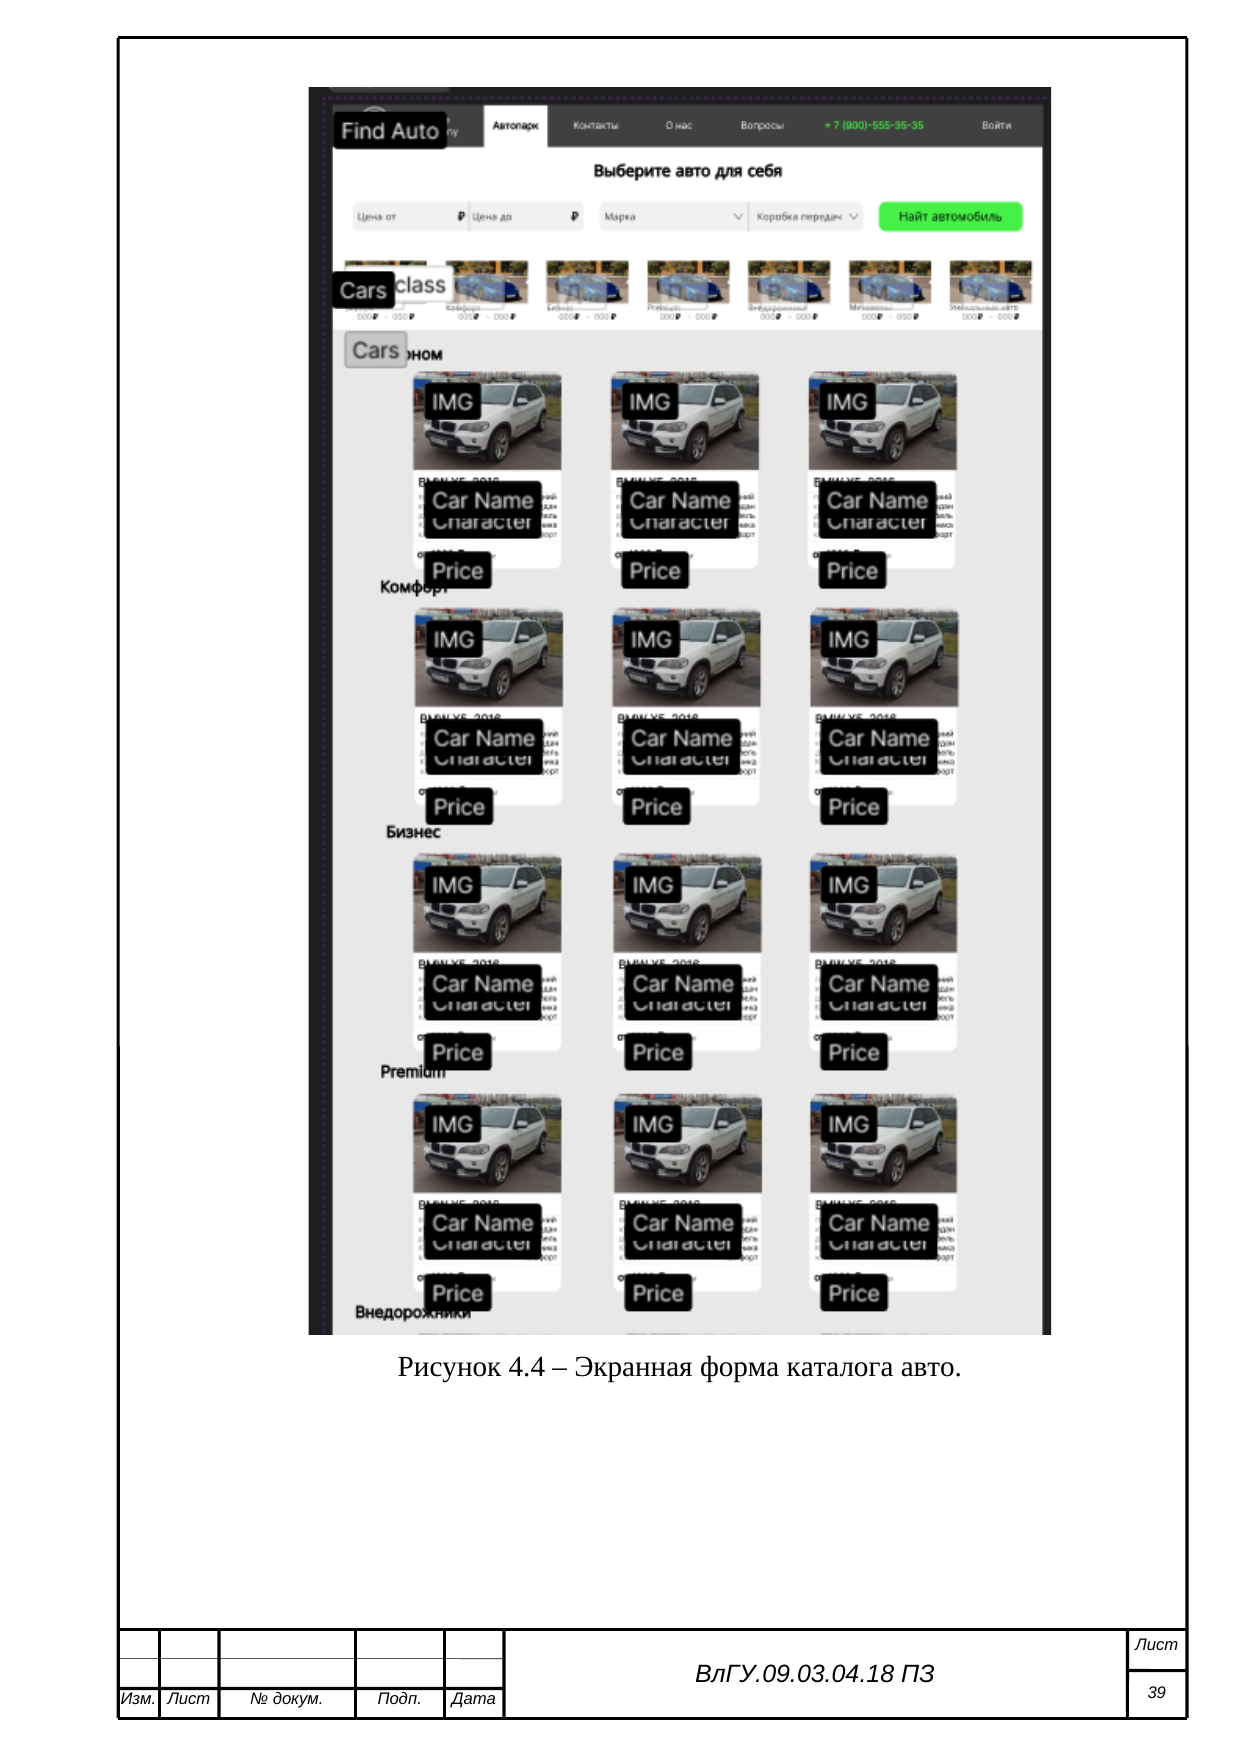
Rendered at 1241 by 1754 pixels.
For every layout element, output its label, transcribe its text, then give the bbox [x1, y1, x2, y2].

picture [308, 87, 1052, 1335]
text Рисунок 4.4 – Экранная форма каталога авто. [148, 1349, 1167, 1383]
